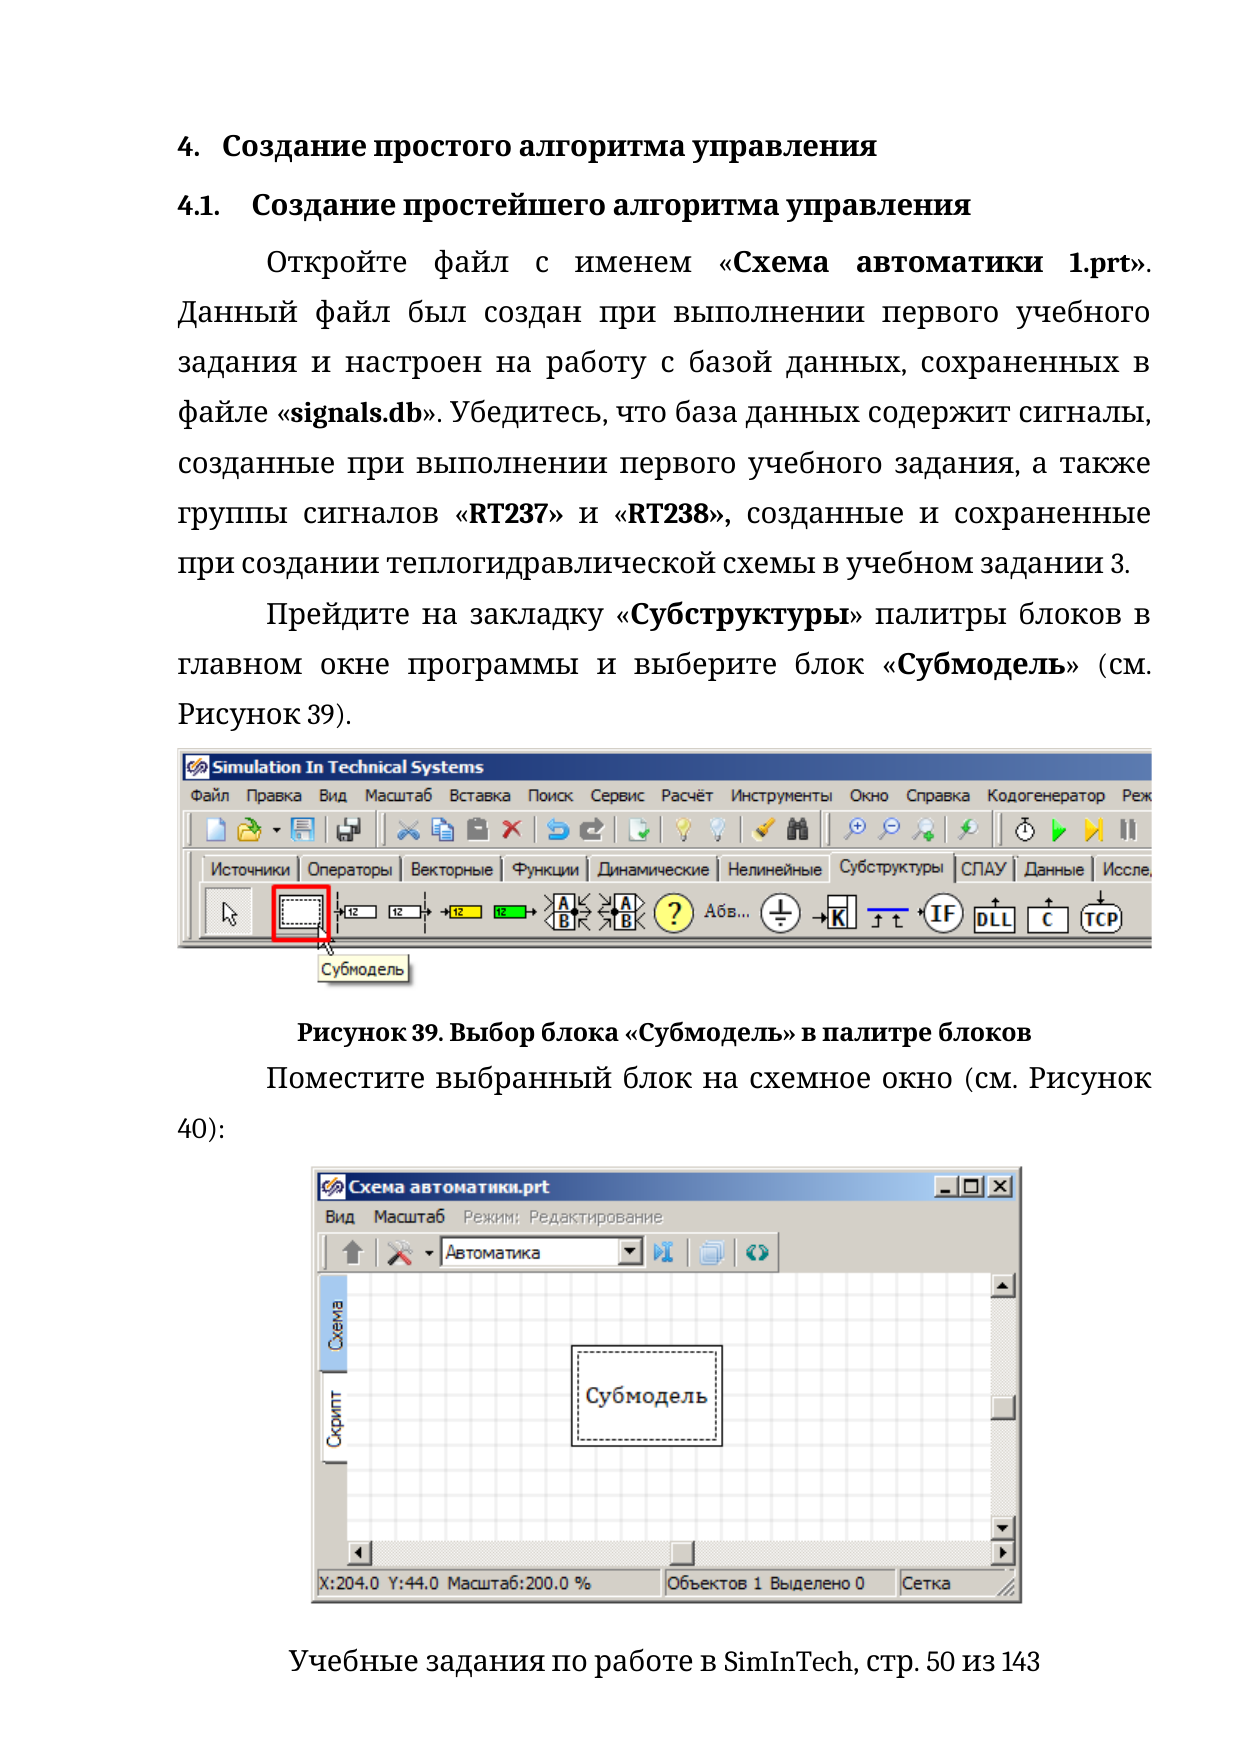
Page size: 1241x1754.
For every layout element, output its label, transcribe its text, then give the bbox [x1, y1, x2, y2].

picture [302, 1162, 1027, 1610]
subtitle Создание простого алгоритма управления [177, 131, 1152, 164]
text Откройте файл с именем «Схема автоматики 1.prt». Данный файл был создан при выполнении первого учебного задания и настроен на работу с базой данных, сохраненных в файле «signals.db». Убедитесь, что база данных содержит сигналы, созданные при выполнении первого учебного задания, а также группы сигналов «RT237» и «RT238», созданные и сохраненные при создании теплогидравлической схемы в учебном задании 3. [177, 246, 1152, 581]
picture [177, 748, 1152, 1002]
subtitle Создание простейшего алгоритма управления [177, 189, 1152, 223]
